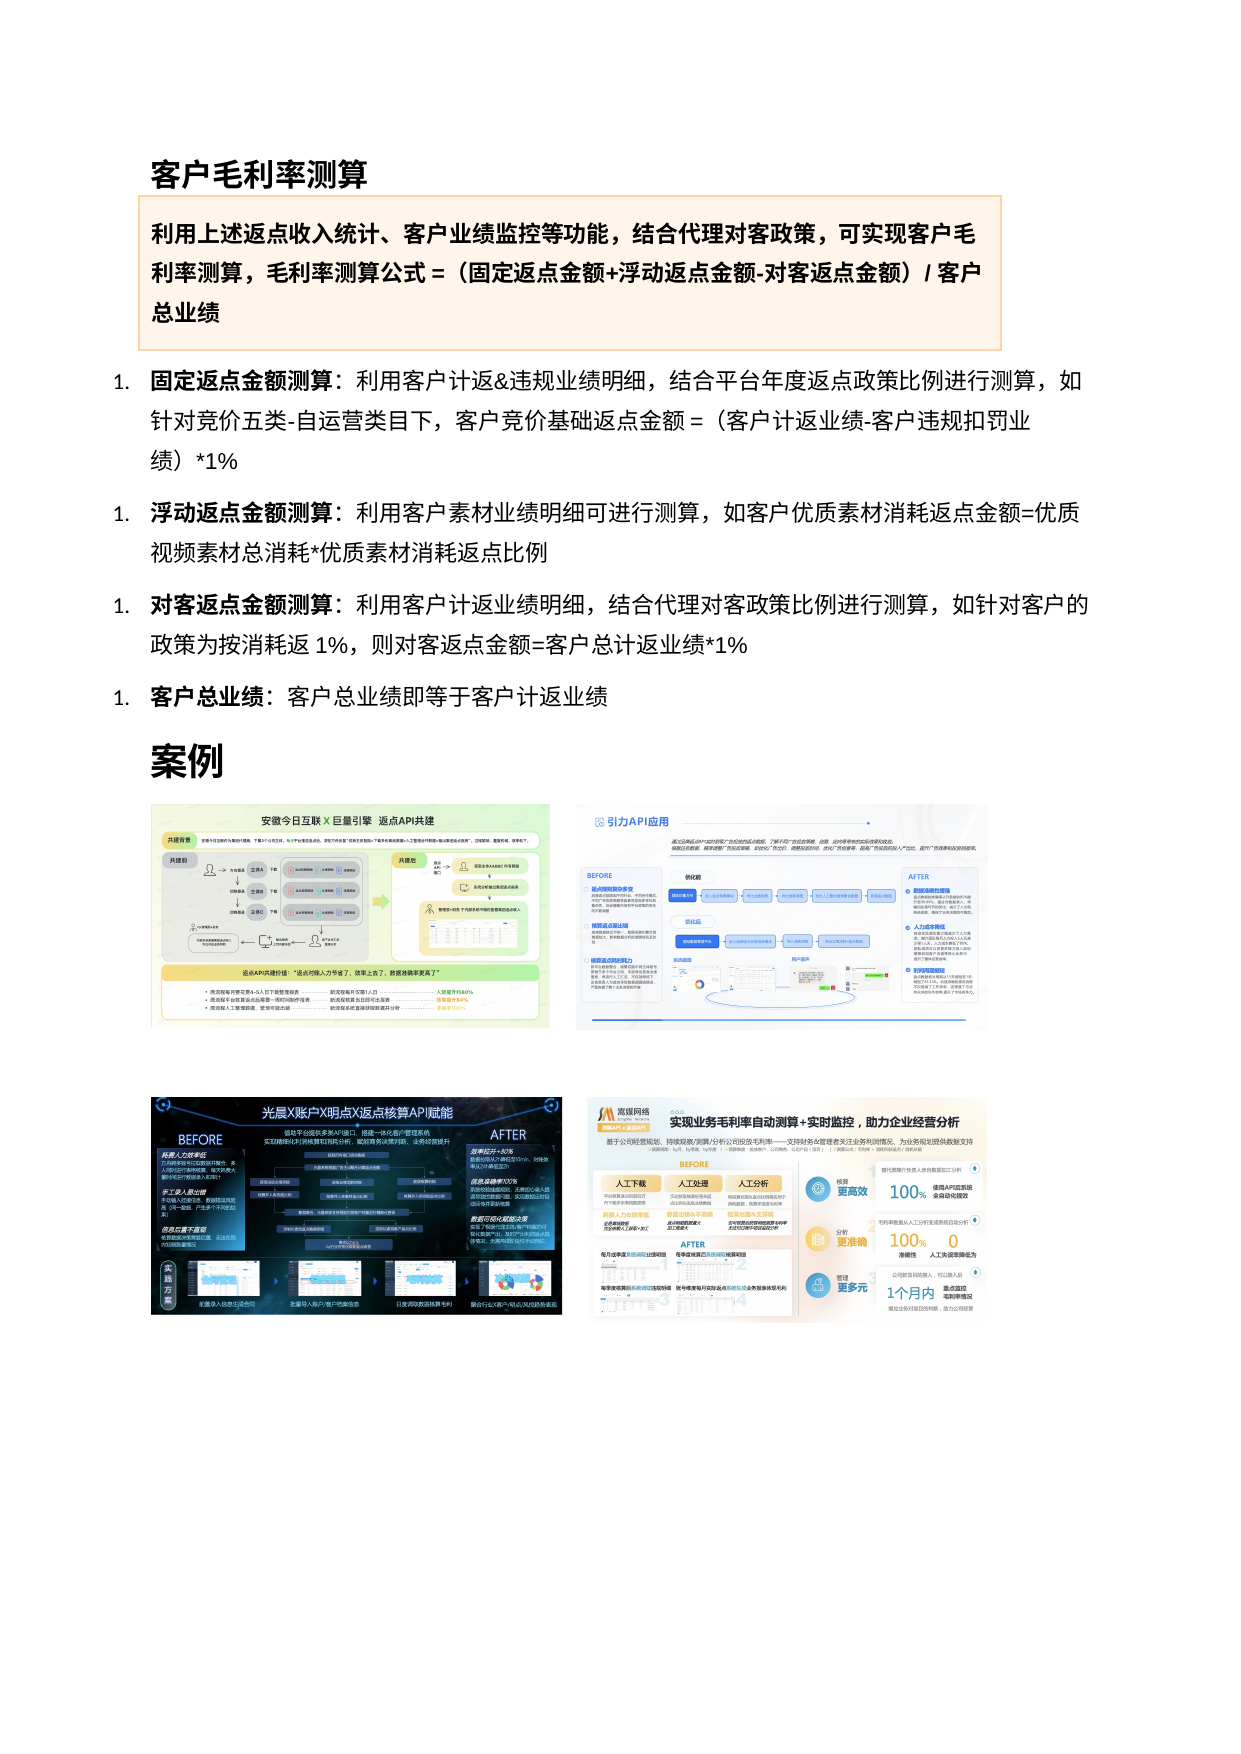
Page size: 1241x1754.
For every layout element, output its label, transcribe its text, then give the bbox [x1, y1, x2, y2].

picture [575, 804, 988, 1030]
picture [587, 1097, 988, 1323]
list 浮动返点金额测算：利用客户素材业绩明细可进行测算，如客户优质素材消耗返点金额=优质视频素材总消耗*优质素材消耗返点比例 [112, 495, 1090, 568]
picture [151, 1097, 563, 1315]
table_header [139, 1079, 575, 1343]
list 客户总业绩：客户总业绩即等于客户计返业绩 [112, 679, 1090, 712]
picture [151, 804, 550, 1028]
table_header [139, 786, 562, 1050]
table_header [575, 1079, 1001, 1343]
table_header 利用上述返点收入统计、客户业绩监控等功能，结合代理对客政策，可实现客户毛利率测算，毛利率测算公式 =（固定返点金额+浮动返点金额-对客返点金额）/ 客户总业绩 [140, 197, 1000, 349]
table_header [562, 786, 1001, 1050]
list 对客返点金额测算：利用客户计返业绩明细，结合代理对客政策比例进行测算，如针对客户的政策为按消耗返1%，则对客返点金额=客户总计返业绩*1% [112, 587, 1090, 660]
list 固定返点金额测算：利用客户计返&违规业绩明细，结合平台年度返点政策比例进行测算，如针对竞价五类-自运营类目下，客户竞价基础返点金额 =（客户计返业绩-客户违规扣罚业绩）*1% [112, 363, 1090, 476]
